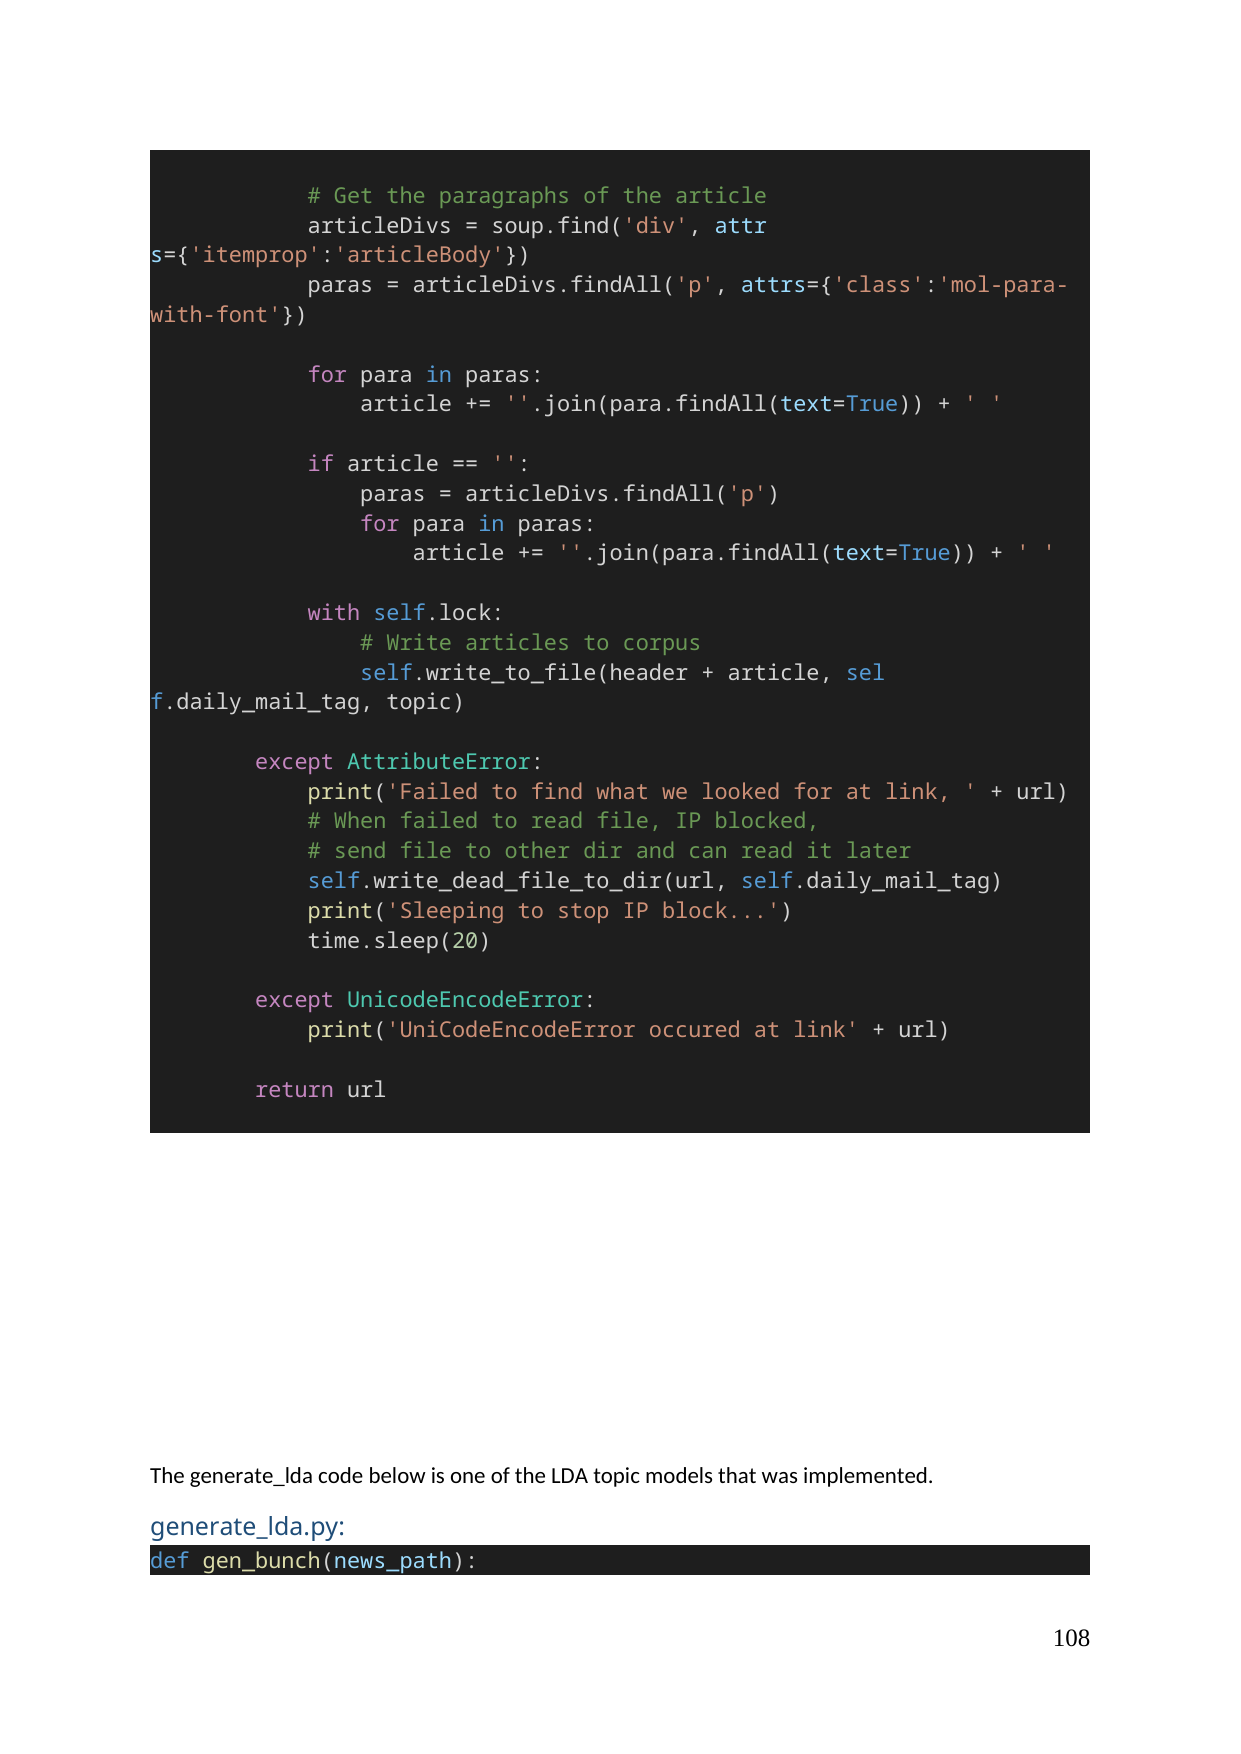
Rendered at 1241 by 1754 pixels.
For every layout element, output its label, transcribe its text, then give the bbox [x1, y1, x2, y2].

text # Get the paragraphs of the article [150, 180, 1090, 209]
text paras = articleDivs.findAll('p', attrs={'class':'mol-para-with-font'}) [150, 269, 1090, 329]
text self.write_dead_file_to_dir(url, self.daily_mail_tag) [150, 865, 1090, 895]
text # When failed to read file, IP blocked, [150, 805, 1090, 835]
text for para in paras: [150, 358, 1090, 388]
text # Write articles to corpus [150, 627, 1090, 656]
text for para in paras: [150, 507, 1090, 537]
text except AttributeError: [150, 746, 1090, 776]
text The generate_lda code below is one of the LDA topic models that was implemented. [150, 1461, 1090, 1489]
text print('UniCodeEncodeError occured at link' + url) [150, 1014, 1090, 1044]
text with self.lock: [150, 597, 1090, 627]
text return url [150, 1073, 1090, 1103]
text article += ''.join(para.findAll(text=True)) + ' ' [150, 388, 1090, 418]
text time.sleep(20) [150, 924, 1090, 954]
text print('Failed to find what we looked for at link, ' + url) [150, 776, 1090, 805]
subtitle generate_lda.py: [150, 1508, 1090, 1542]
text # send file to other dir and can read it later [150, 835, 1090, 865]
text print('Sleeping to stop IP block...') [150, 895, 1090, 924]
text paras = articleDivs.findAll('p') [150, 478, 1090, 507]
text def gen_bunch(news_path): [150, 1545, 1090, 1575]
text articleDivs = soup.find('div', attrs={'itemprop':'articleBody'}) [150, 209, 1090, 269]
text article += ''.join(para.findAll(text=True)) + ' ' [150, 537, 1090, 567]
text except UnicodeEncodeError: [150, 984, 1090, 1014]
text if article == '': [150, 448, 1090, 478]
text self.write_to_file(header + article, self.daily_mail_tag, topic) [150, 656, 1090, 716]
